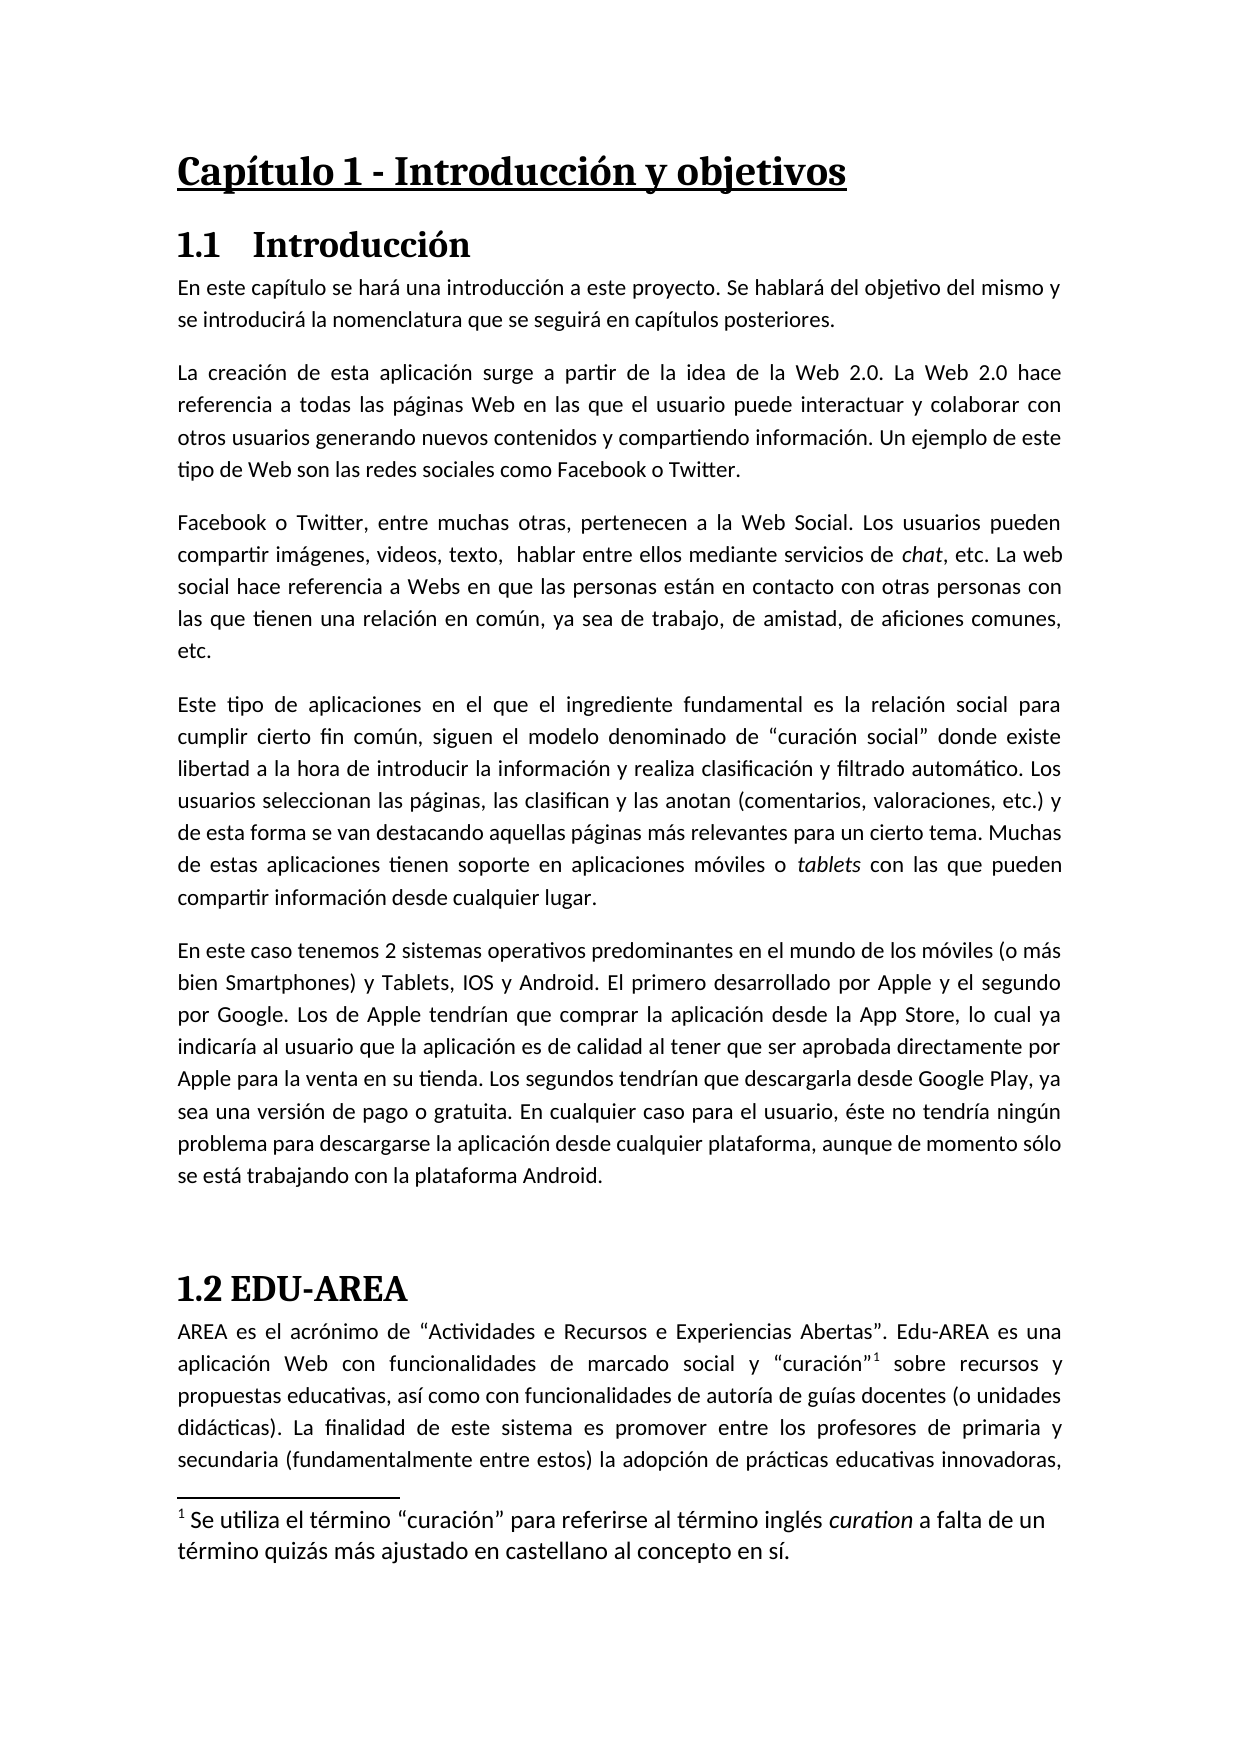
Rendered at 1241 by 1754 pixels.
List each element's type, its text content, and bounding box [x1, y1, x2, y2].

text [177, 1317, 1063, 1473]
text 1.2 EDU-AREA [177, 1267, 1063, 1310]
text Capítulo 1 - Introducción y objetivos [177, 148, 1063, 196]
text La creación de esta aplicación surge a partir de la idea de la Web 2.0. La Web 2.0 hace referencia a todas las páginas Web en las que el usuario puede interactuar y colaborar con otros usuarios generando nuevos contenidos y compartiendo información. Un ejemplo de este tipo de Web son las redes sociales como Facebook o Twitter. [177, 358, 1063, 483]
text Facebook o Twitter, entre muchas otras, pertenecen a la Web Social. Los usuarios pueden compartir imágenes, videos, texto, hablar entre ellos mediante servicios de chat, etc. La web social hace referencia a Webs en que las personas están en contacto con otras personas con las que tienen una relación en común, ya sea de trabajo, de amistad, de aficiones comunes, etc. [177, 508, 1063, 665]
text Este tipo de aplicaciones en el que el ingrediente fundamental es la relación social para cumplir cierto fin común, siguen el modelo denominado de “curación social” donde existe libertad a la hora de introducir la información y realiza clasificación y filtrado automático. Los usuarios seleccionan las páginas, las clasifican y las anotan (comentarios, valoraciones, etc.) y de esta forma se van destacando aquellas páginas más relevantes para un cierto tema. Muchas de estas aplicaciones tienen soporte en aplicaciones móviles o tablets con las que pueden compartir información desde cualquier lugar. [177, 690, 1063, 911]
list Introducción [177, 223, 1063, 267]
text En este capítulo se hará una introducción a este proyecto. Se hablará del objetivo del mismo y se introducirá la nomenclatura que se seguirá en capítulos posteriores. [177, 273, 1063, 333]
text En este caso tenemos 2 sistemas operativos predominantes en el mundo de los móviles (o más bien Smartphones) y Tablets, IOS y Android. El primero desarrollado por Apple y el segundo por Google. Los de Apple tendrían que comprar la aplicación desde la App Store, lo cual ya indicaría al usuario que la aplicación es de calidad al tener que ser aprobada directamente por Apple para la venta en su tienda. Los segundos tendrían que descargarla desde Google Play, ya sea una versión de pago o gratuita. En cualquier caso para el usuario, éste no tendría ningún problema para descargarse la aplicación desde cualquier plataforma, aunque de momento sólo se está trabajando con la plataforma Android. [177, 936, 1063, 1189]
